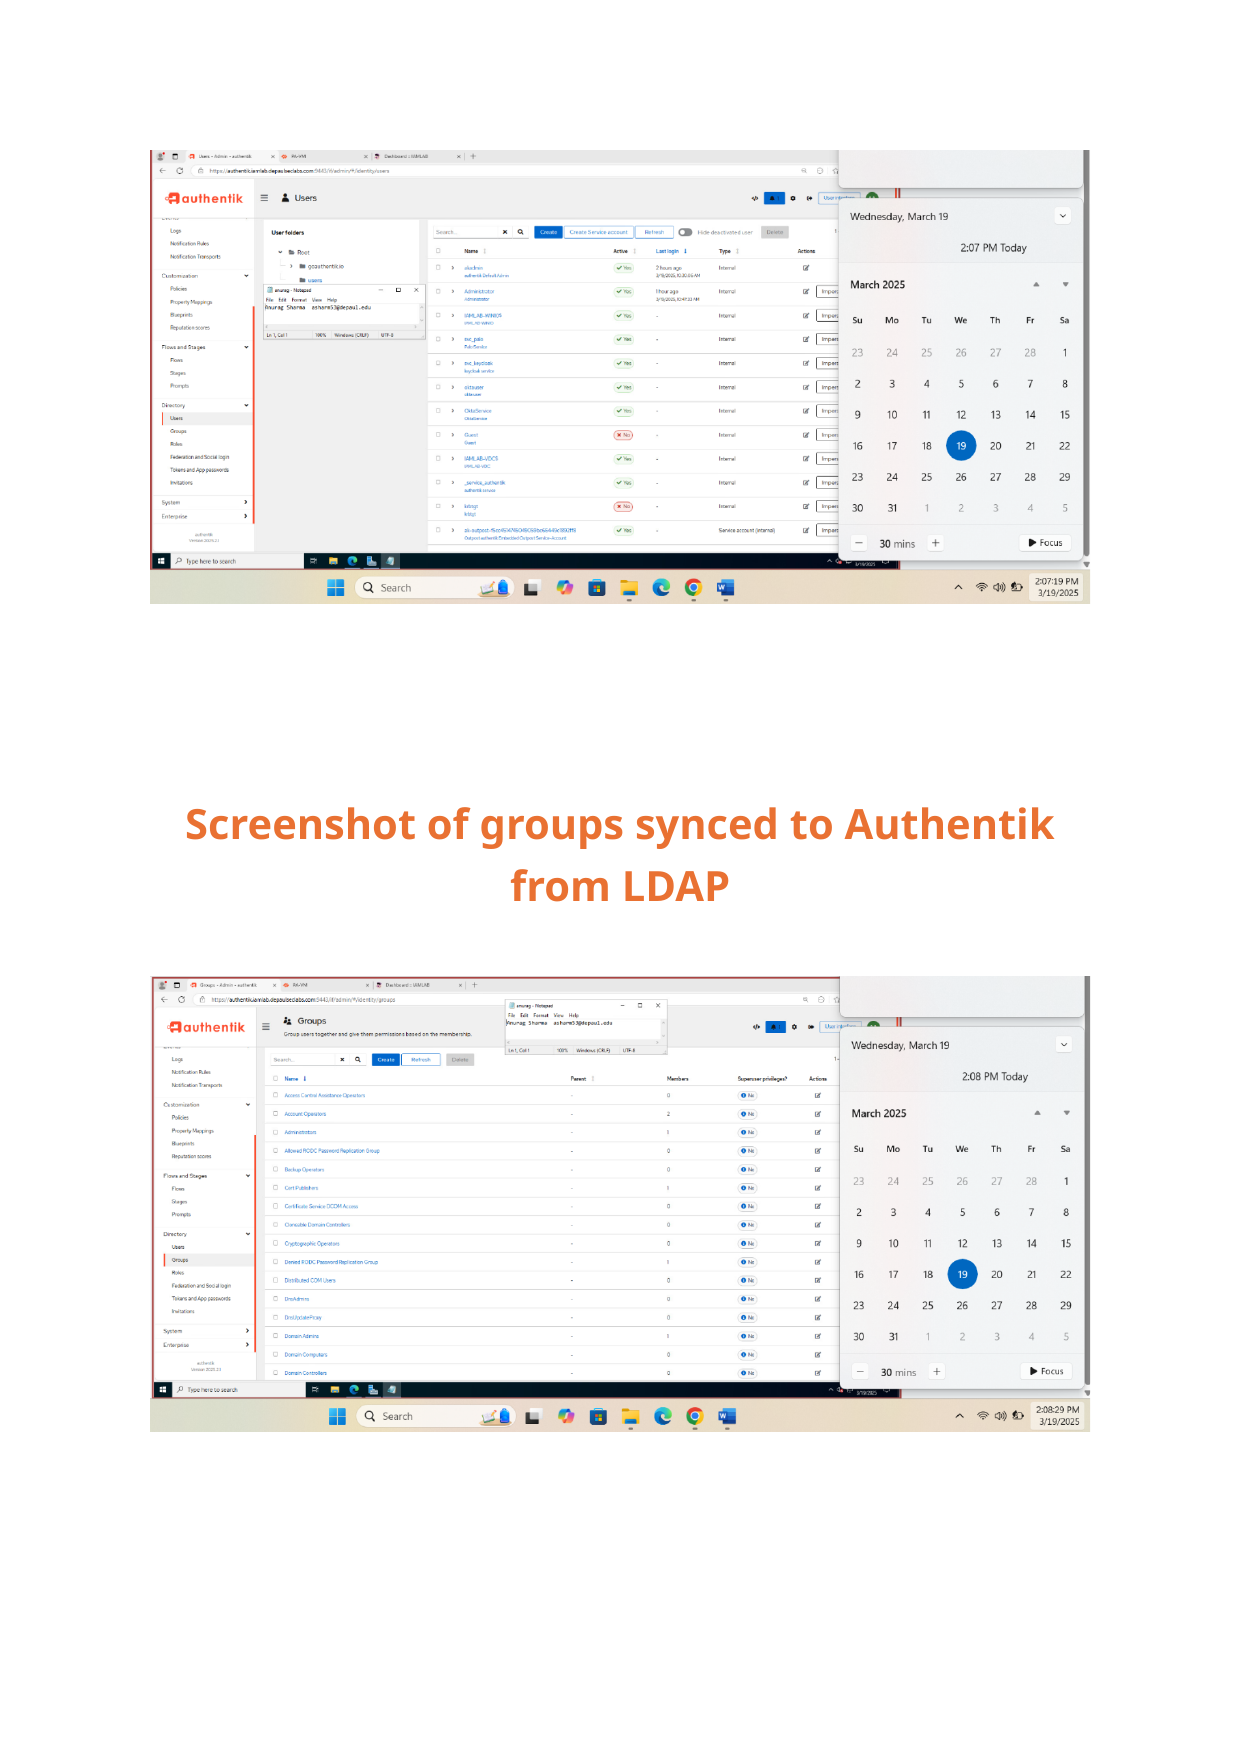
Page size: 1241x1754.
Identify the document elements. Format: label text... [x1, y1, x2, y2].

subtitle Screenshot of groups synced to Authentik from LDAP [150, 795, 1090, 913]
picture [150, 976, 1091, 1432]
picture [150, 150, 1091, 604]
